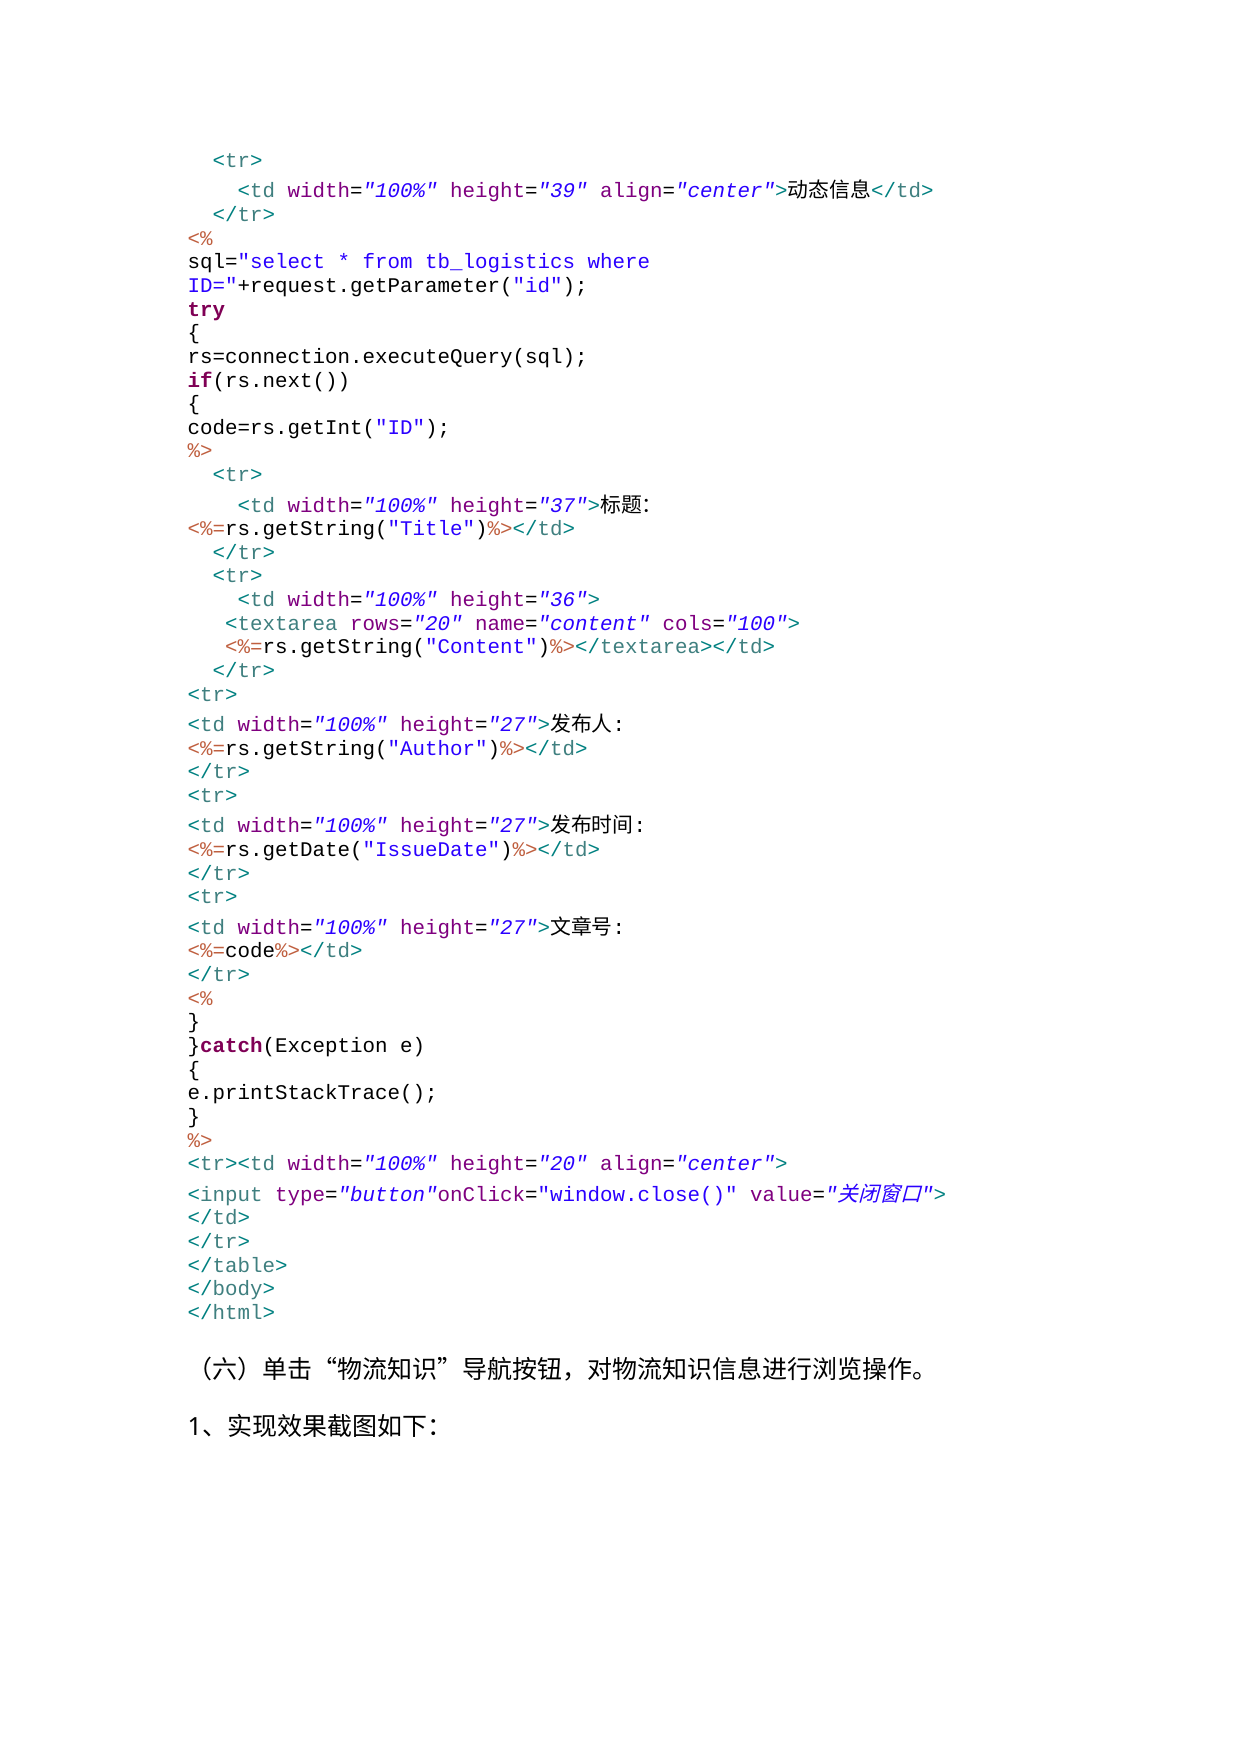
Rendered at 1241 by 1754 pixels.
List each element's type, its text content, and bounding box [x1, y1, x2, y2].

text <textarea rows="20" name="content" cols="100"> [187, 613, 1053, 636]
text </html> [187, 1302, 1053, 1326]
text <tr> [187, 785, 1053, 809]
text （六）单击“物流知识”导航按钮，对物流知识信息进行浏览操作。 [187, 1349, 1088, 1386]
text <%=rs.getString("Title")%></td> [187, 518, 1053, 542]
text } [187, 1011, 1053, 1035]
text <tr><td width="100%" height="20" align="center"> [187, 1153, 1053, 1177]
text <td width="100%" height="27">发布时间: [187, 809, 1053, 839]
text </tr> [187, 863, 1053, 886]
text </tr> [187, 761, 1053, 785]
text <td width="100%" height="27">发布人: [187, 707, 1053, 738]
text if(rs.next()) [187, 369, 1053, 393]
text code=rs.getInt("ID"); [187, 417, 1053, 441]
text <%=rs.getString("Content")%></textarea></td> [187, 636, 1053, 660]
text { [187, 393, 1053, 417]
text </tr> [187, 964, 1053, 988]
text <% [187, 228, 1053, 251]
text try [187, 299, 1053, 322]
text %> [187, 441, 1053, 464]
text 1、实现效果截图如下： [187, 1406, 1088, 1443]
text <tr> [187, 150, 1053, 174]
text <%=rs.getString("Author")%></td> [187, 738, 1053, 761]
text <tr> [187, 566, 1053, 589]
text sql="select * from tb_logistics where ID="+request.getParameter("id"); [187, 251, 1053, 299]
text } [187, 1106, 1053, 1130]
text <tr> [187, 684, 1053, 707]
text rs=connection.executeQuery(sql); [187, 346, 1053, 369]
text </tr> [187, 542, 1053, 566]
text <td width="100%" height="37">标题： [187, 488, 1053, 518]
text <% [187, 988, 1053, 1011]
text %> [187, 1130, 1053, 1153]
text <%=rs.getDate("IssueDate")%></td> [187, 839, 1053, 863]
text </tr> [187, 1231, 1053, 1255]
text </tr> [187, 204, 1053, 228]
text <%=code%></td> [187, 941, 1053, 964]
text </table> [187, 1255, 1053, 1278]
text <td width="100%" height="39" align="center">动态信息</td> [187, 174, 1053, 204]
text </body> [187, 1278, 1053, 1302]
text <tr> [187, 886, 1053, 910]
text <td width="100%" height="36"> [187, 589, 1053, 613]
text <tr> [187, 464, 1053, 488]
text { [187, 322, 1053, 346]
text <input type="button"onClick="window.close()" value="关闭窗口"> [187, 1177, 1053, 1207]
text }catch(Exception e) [187, 1035, 1053, 1059]
text </tr> [187, 660, 1053, 684]
text { [187, 1059, 1053, 1082]
text </td> [187, 1207, 1053, 1231]
text e.printStackTrace(); [187, 1082, 1053, 1106]
text <td width="100%" height="27">文章号: [187, 910, 1053, 941]
